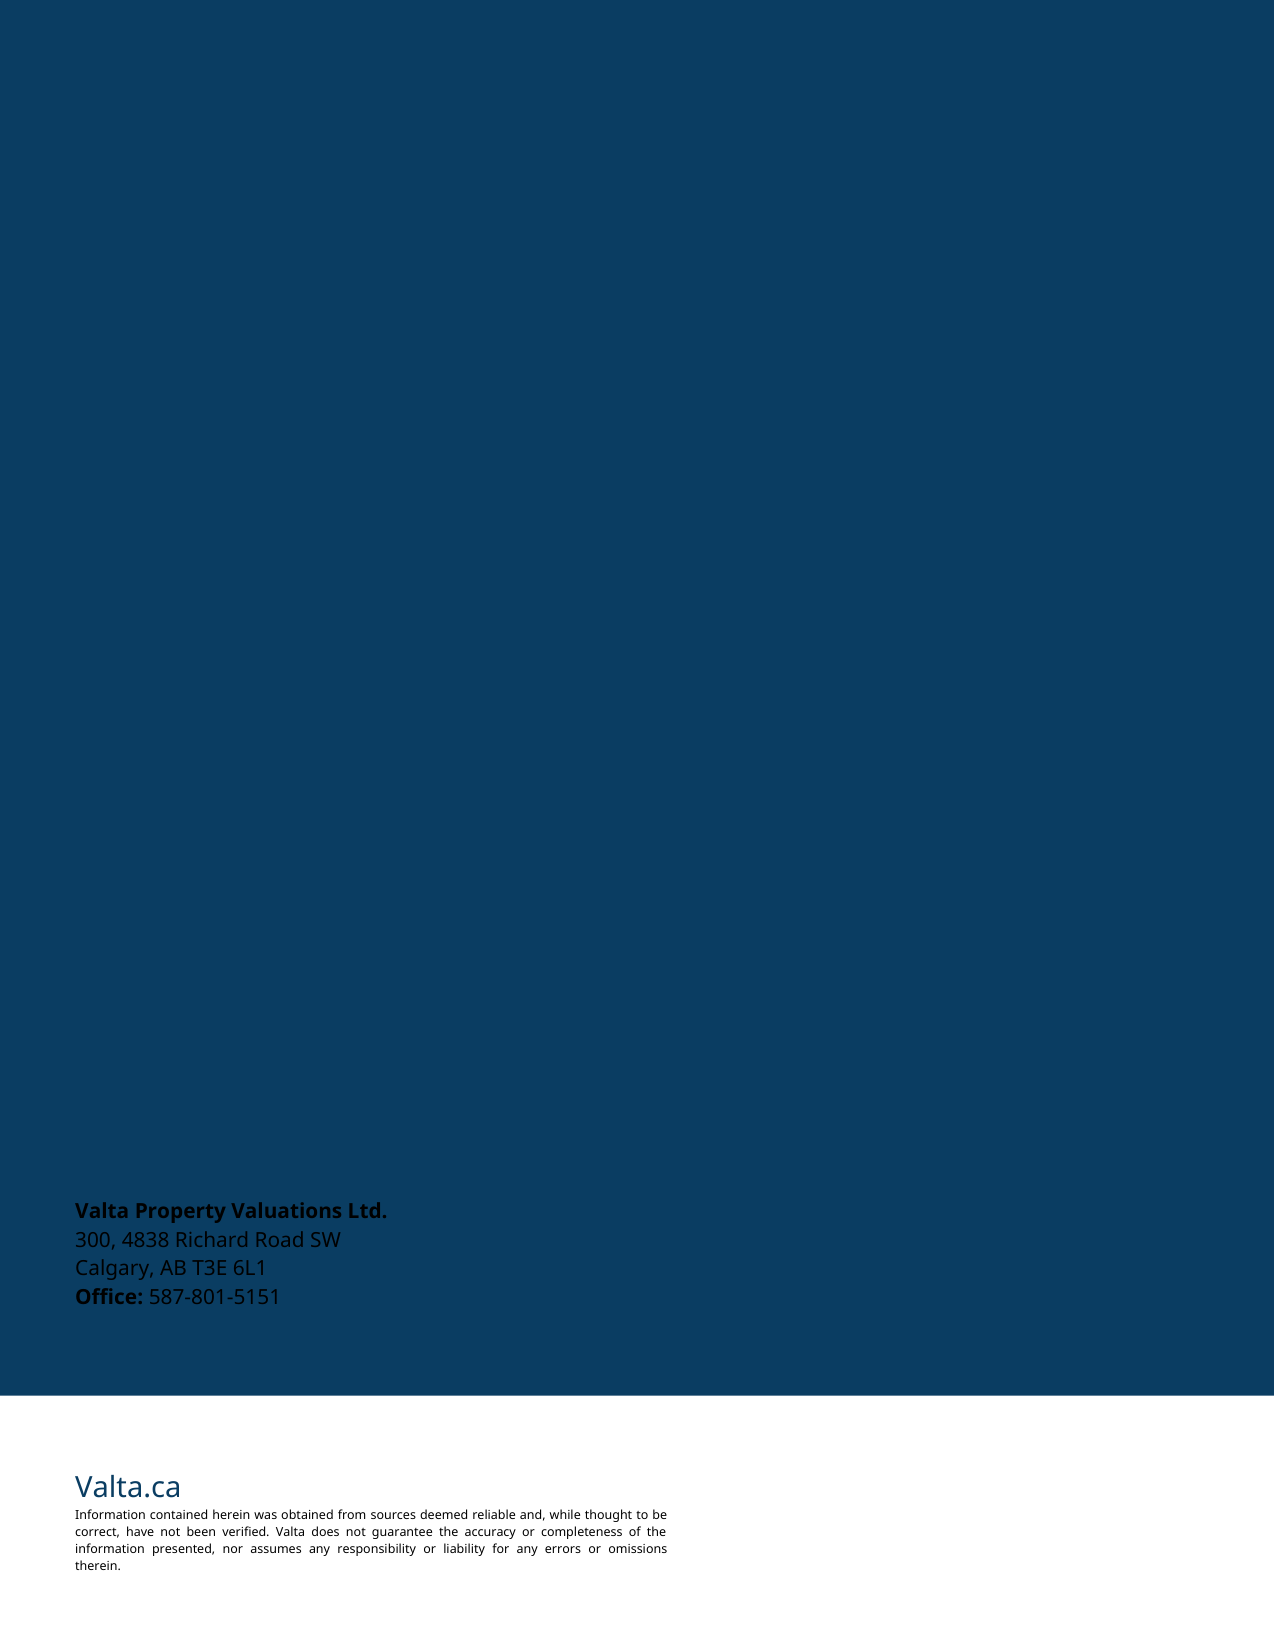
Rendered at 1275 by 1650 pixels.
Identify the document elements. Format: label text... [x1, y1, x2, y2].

text Valta Property Valuations Ltd. [75, 1197, 1189, 1225]
text Office: [75, 1282, 1189, 1310]
